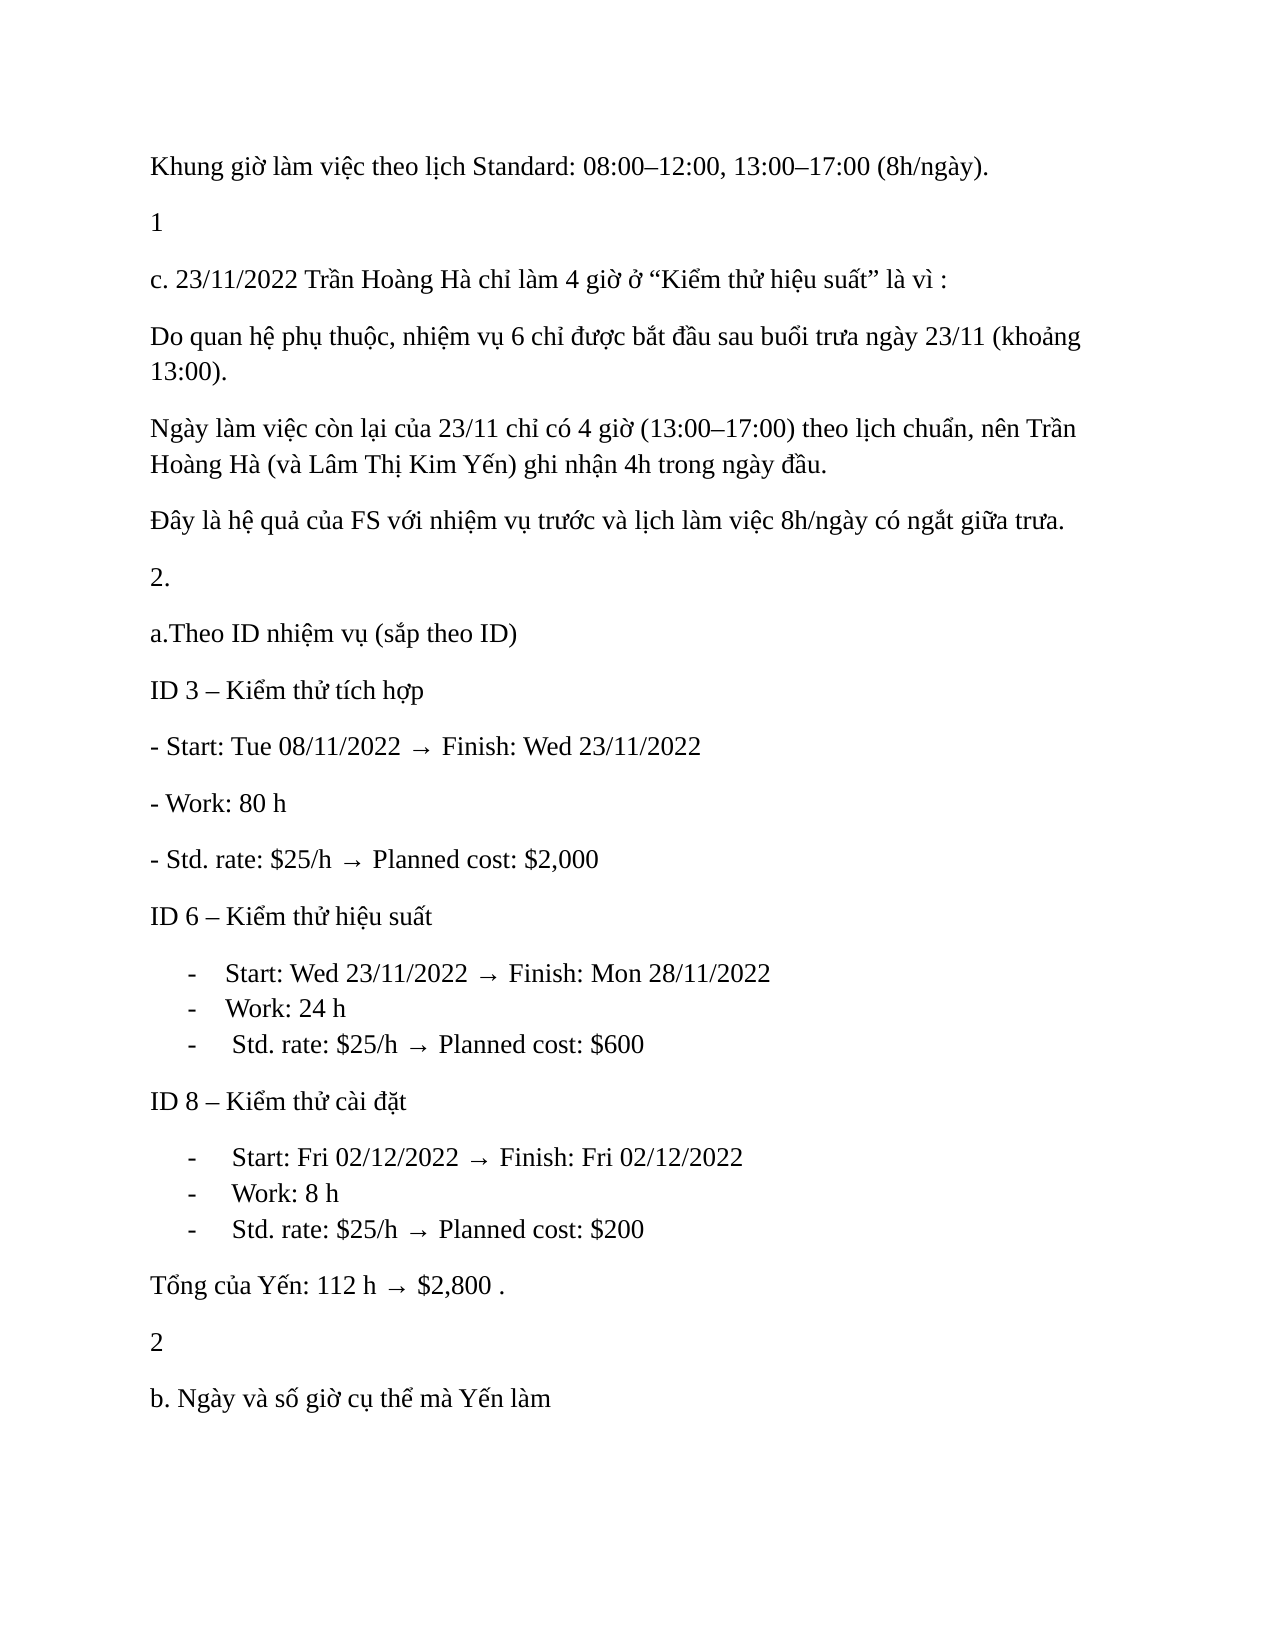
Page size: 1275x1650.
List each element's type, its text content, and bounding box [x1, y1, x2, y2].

list Work: 8 h [187, 1177, 1125, 1208]
text Đây là hệ quả của FS với nhiệm vụ trước và lịch làm việc 8h/ngày có ngắt giữa trưa. [150, 504, 1125, 535]
text Khung giờ làm việc theo lịch Standard: 08:00–12:00, 13:00–17:00 (8h/ngày). [150, 150, 1125, 181]
text - Std. rate: $25/h → Planned cost: $2,000 [150, 844, 1125, 875]
text - Start: Tue 08/11/2022 → Finish: Wed 23/11/2022 [150, 731, 1125, 762]
list Std. rate: $25/h → Planned cost: $600 [187, 1028, 1125, 1059]
text Ngày làm việc còn lại của 23/11 chỉ có 4 giờ (13:00–17:00) theo lịch chuẩn, nên Trần Hoàng Hà (và Lâm Thị Kim Yến) ghi nhận 4h trong ngày đầu. [150, 412, 1125, 479]
list Std. rate: $25/h → Planned cost: $200 [187, 1213, 1125, 1244]
text b. Ngày và số giờ cụ thể mà Yến làm [150, 1382, 1125, 1414]
text 2 [150, 1326, 1125, 1357]
text 2. [150, 561, 1125, 592]
list Work: 24 h [187, 992, 1125, 1024]
text Do quan hệ phụ thuộc, nhiệm vụ 6 chỉ được bắt đầu sau buổi trưa ngày 23/11 (khoảng 13:00). [150, 320, 1125, 387]
list Start: Wed 23/11/2022 → Finish: Mon 28/11/2022 [187, 957, 1125, 988]
text - Work: 80 h [150, 787, 1125, 818]
text 1 [150, 207, 1125, 238]
text Tổng của Yến: 112 h → $2,800 . [150, 1269, 1125, 1301]
list Start: Fri 02/12/2022 → Finish: Fri 02/12/2022 [187, 1141, 1125, 1172]
text c. 23/11/2022 Trần Hoàng Hà chỉ làm 4 giờ ở “Kiểm thử hiệu suất” là vì : [150, 263, 1125, 294]
text ID 8 – Kiểm thử cài đặt [150, 1085, 1125, 1116]
text ID 6 – Kiểm thử hiệu suất [150, 900, 1125, 931]
text ID 3 – Kiểm thử tích hợp [150, 674, 1125, 705]
text a.Theo ID nhiệm vụ (sắp theo ID) [150, 617, 1125, 648]
